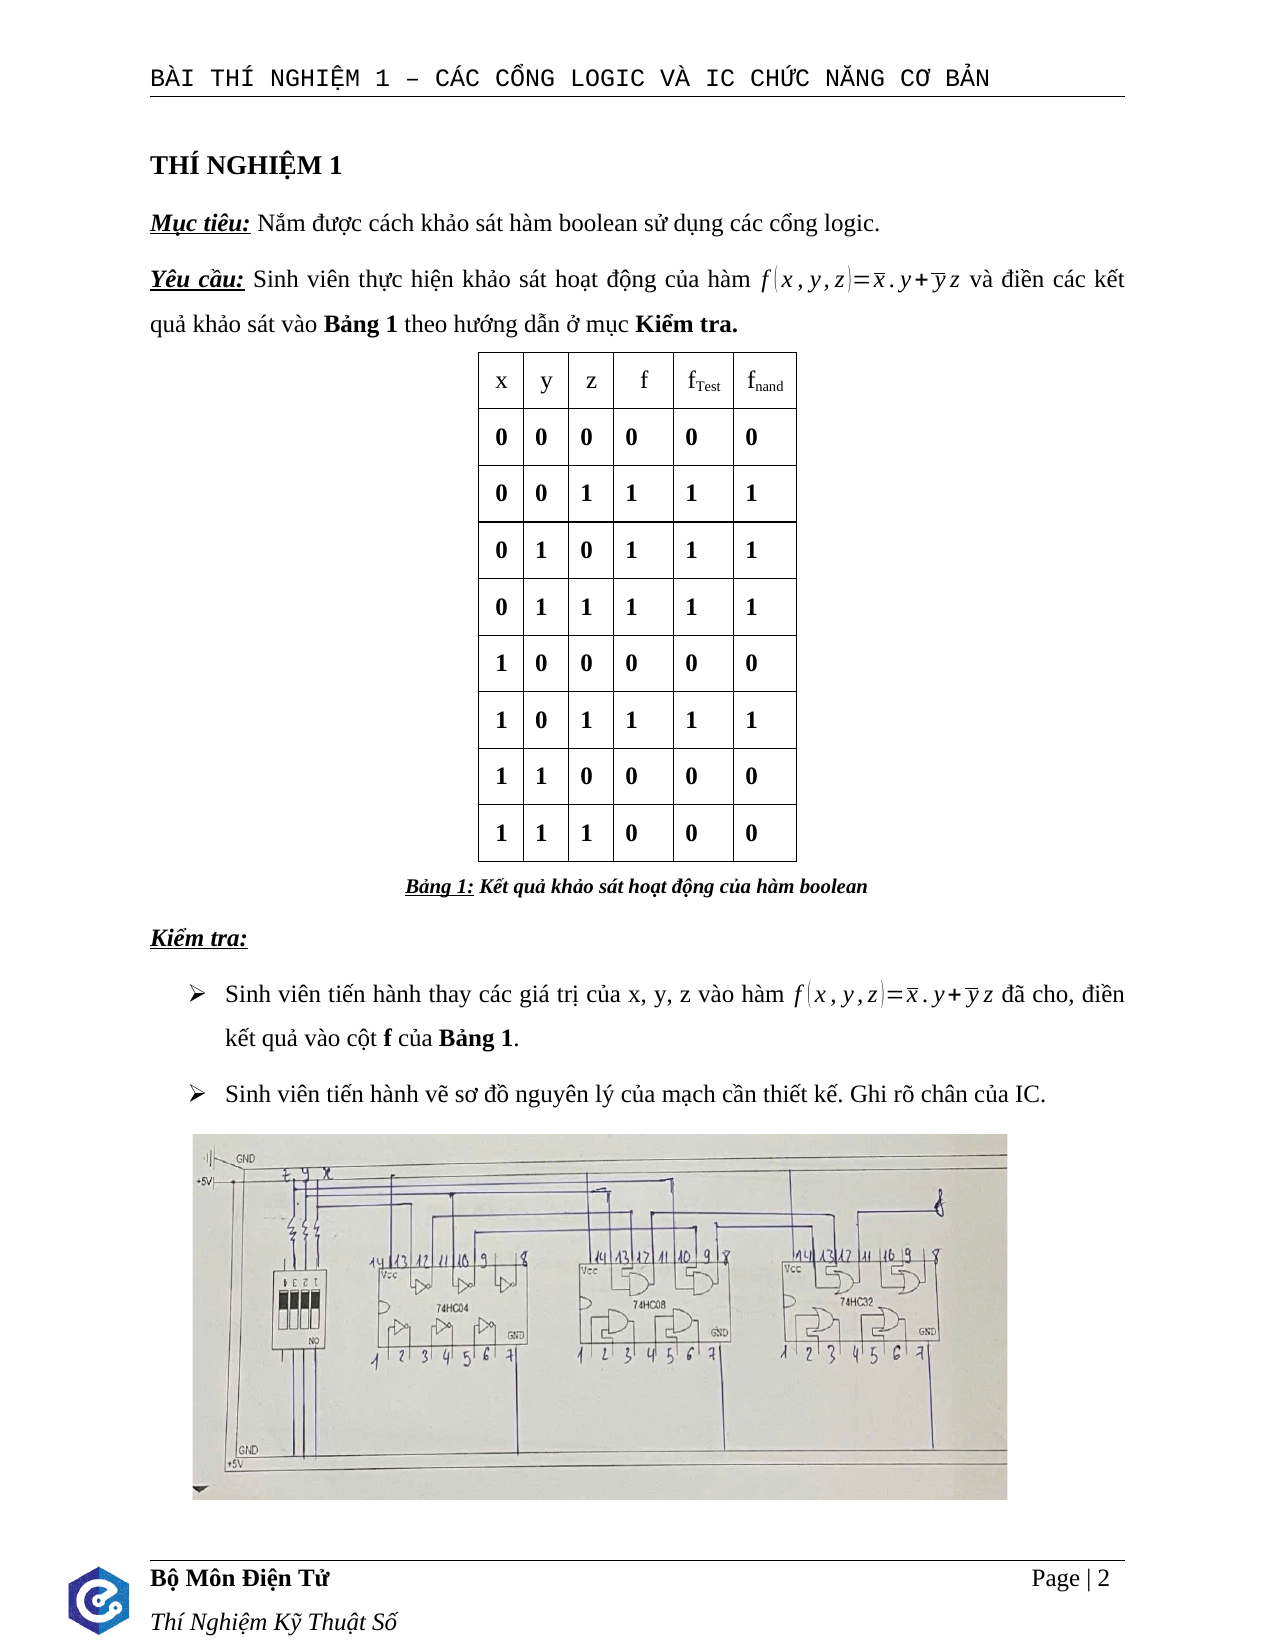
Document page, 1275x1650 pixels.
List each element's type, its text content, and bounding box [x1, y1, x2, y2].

table_cell 1 [479, 749, 523, 804]
list Sinh viên tiến hành thay các giá trị của x, y, z vào hàm đã cho, điền kết quả vào cột f của Bảng 1. [187, 978, 1125, 1052]
table_header fTest [674, 353, 733, 408]
table_cell 1 [614, 466, 673, 521]
text THÍ NGHIỆM 1 [150, 149, 1125, 180]
picture [192, 1134, 1008, 1500]
table_cell 1 [569, 692, 613, 748]
text Mục tiêu: Nắm được cách khảo sát hàm boolean sử dụng các cổng logic. [150, 208, 1125, 237]
table_cell 0 [614, 636, 673, 691]
table_cell 0 [734, 636, 796, 691]
table_cell 0 [614, 749, 673, 804]
table_cell 1 [479, 692, 523, 748]
table_cell 1 [674, 692, 733, 748]
table_cell 1 [734, 523, 796, 578]
table_cell 0 [569, 523, 613, 578]
table_cell 1 [569, 579, 613, 634]
table_cell 1 [524, 749, 568, 804]
table_cell 0 [734, 409, 796, 465]
table_cell 0 [734, 749, 796, 804]
table_cell 0 [734, 805, 796, 861]
table_cell 0 [674, 636, 733, 691]
table_cell 1 [614, 523, 673, 578]
table_cell 0 [524, 692, 568, 748]
table_cell 1 [734, 579, 796, 634]
table_cell 1 [479, 805, 523, 861]
table_cell 0 [569, 636, 613, 691]
table_cell 1 [524, 523, 568, 578]
table_cell 1 [524, 579, 568, 634]
table_header f [614, 353, 673, 408]
text Kiểm tra: [150, 923, 1125, 952]
table_cell 0 [479, 466, 523, 521]
table_cell 1 [734, 692, 796, 748]
table_cell 1 [479, 636, 523, 691]
table_header y [524, 353, 568, 408]
table_cell 1 [614, 579, 673, 634]
table_cell 1 [674, 579, 733, 634]
text Bảng 1: Kết quả khảo sát hoạt động của hàm boolean [150, 874, 1125, 898]
table_cell 0 [674, 749, 733, 804]
table_cell 1 [674, 466, 733, 521]
table_cell 1 [569, 805, 613, 861]
picture [63, 1566, 133, 1635]
table_cell 0 [674, 409, 733, 465]
table_header z [569, 353, 613, 408]
list Sinh viên tiến hành vẽ sơ đồ nguyên lý của mạch cần thiết kế. Ghi rõ chân của IC. [187, 1079, 1125, 1108]
text Yêu cầu: Sinh viên thực hiện khảo sát hoạt động của hàm và điền các kết quả khảo sát vào Bảng 1 theo hướng dẫn ở mục Kiểm tra. [150, 264, 1125, 337]
table_cell 0 [479, 523, 523, 578]
table_cell 1 [674, 523, 733, 578]
table_cell 0 [524, 636, 568, 691]
table_header fnand [734, 353, 796, 408]
table_cell 0 [524, 409, 568, 465]
table_cell 0 [479, 579, 523, 634]
table_cell 1 [524, 805, 568, 861]
table_cell 0 [479, 409, 523, 465]
table_cell 0 [569, 749, 613, 804]
table_cell 1 [569, 466, 613, 521]
table_cell 1 [614, 692, 673, 748]
table_cell 0 [674, 805, 733, 861]
table_cell 0 [614, 805, 673, 861]
table_cell 0 [524, 466, 568, 521]
table_cell 1 [734, 466, 796, 521]
table_header x [479, 353, 523, 408]
table_cell 0 [569, 409, 613, 465]
table_cell 0 [614, 409, 673, 465]
